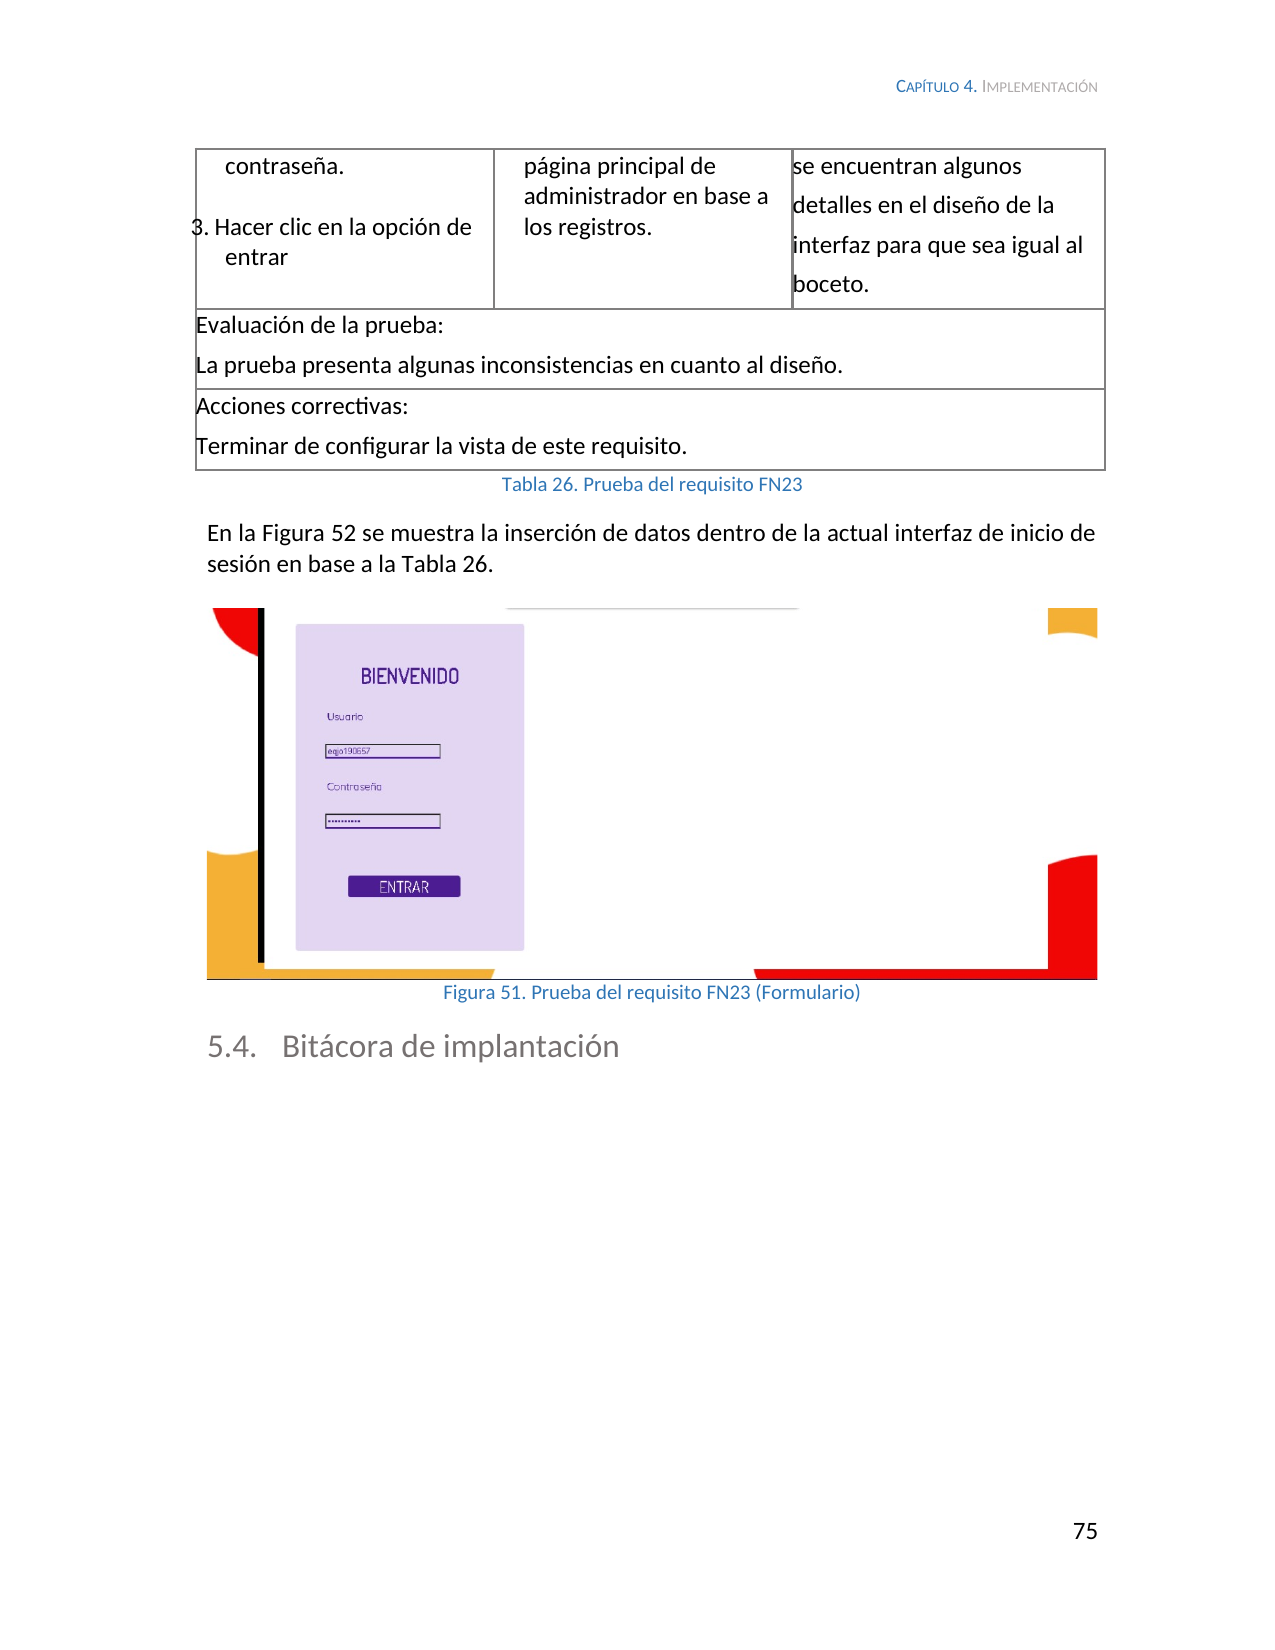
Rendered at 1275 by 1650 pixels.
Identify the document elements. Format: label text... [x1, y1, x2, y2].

table_cell Acciones correctivas: Terminar de configurar la vista de este requisito. [197, 390, 1104, 469]
picture [206, 608, 1098, 980]
text Tabla 26. Prueba del requisito FN23 [207, 471, 1098, 497]
text En la Figura 52 se muestra la inserción de datos dentro de la actual interfaz de inicio de sesión en base a la Tabla 26. [207, 517, 1098, 578]
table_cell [495, 150, 791, 308]
text Figura 51. Prueba del requisito FN23 (Formulario) [207, 980, 1098, 1004]
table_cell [794, 150, 1104, 308]
subtitle Bitácora de implantación [207, 1025, 1098, 1066]
table_cell Evaluación de la prueba: La prueba presenta algunas inconsistencias en cuanto al diseño. [197, 310, 1104, 388]
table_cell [197, 150, 493, 308]
